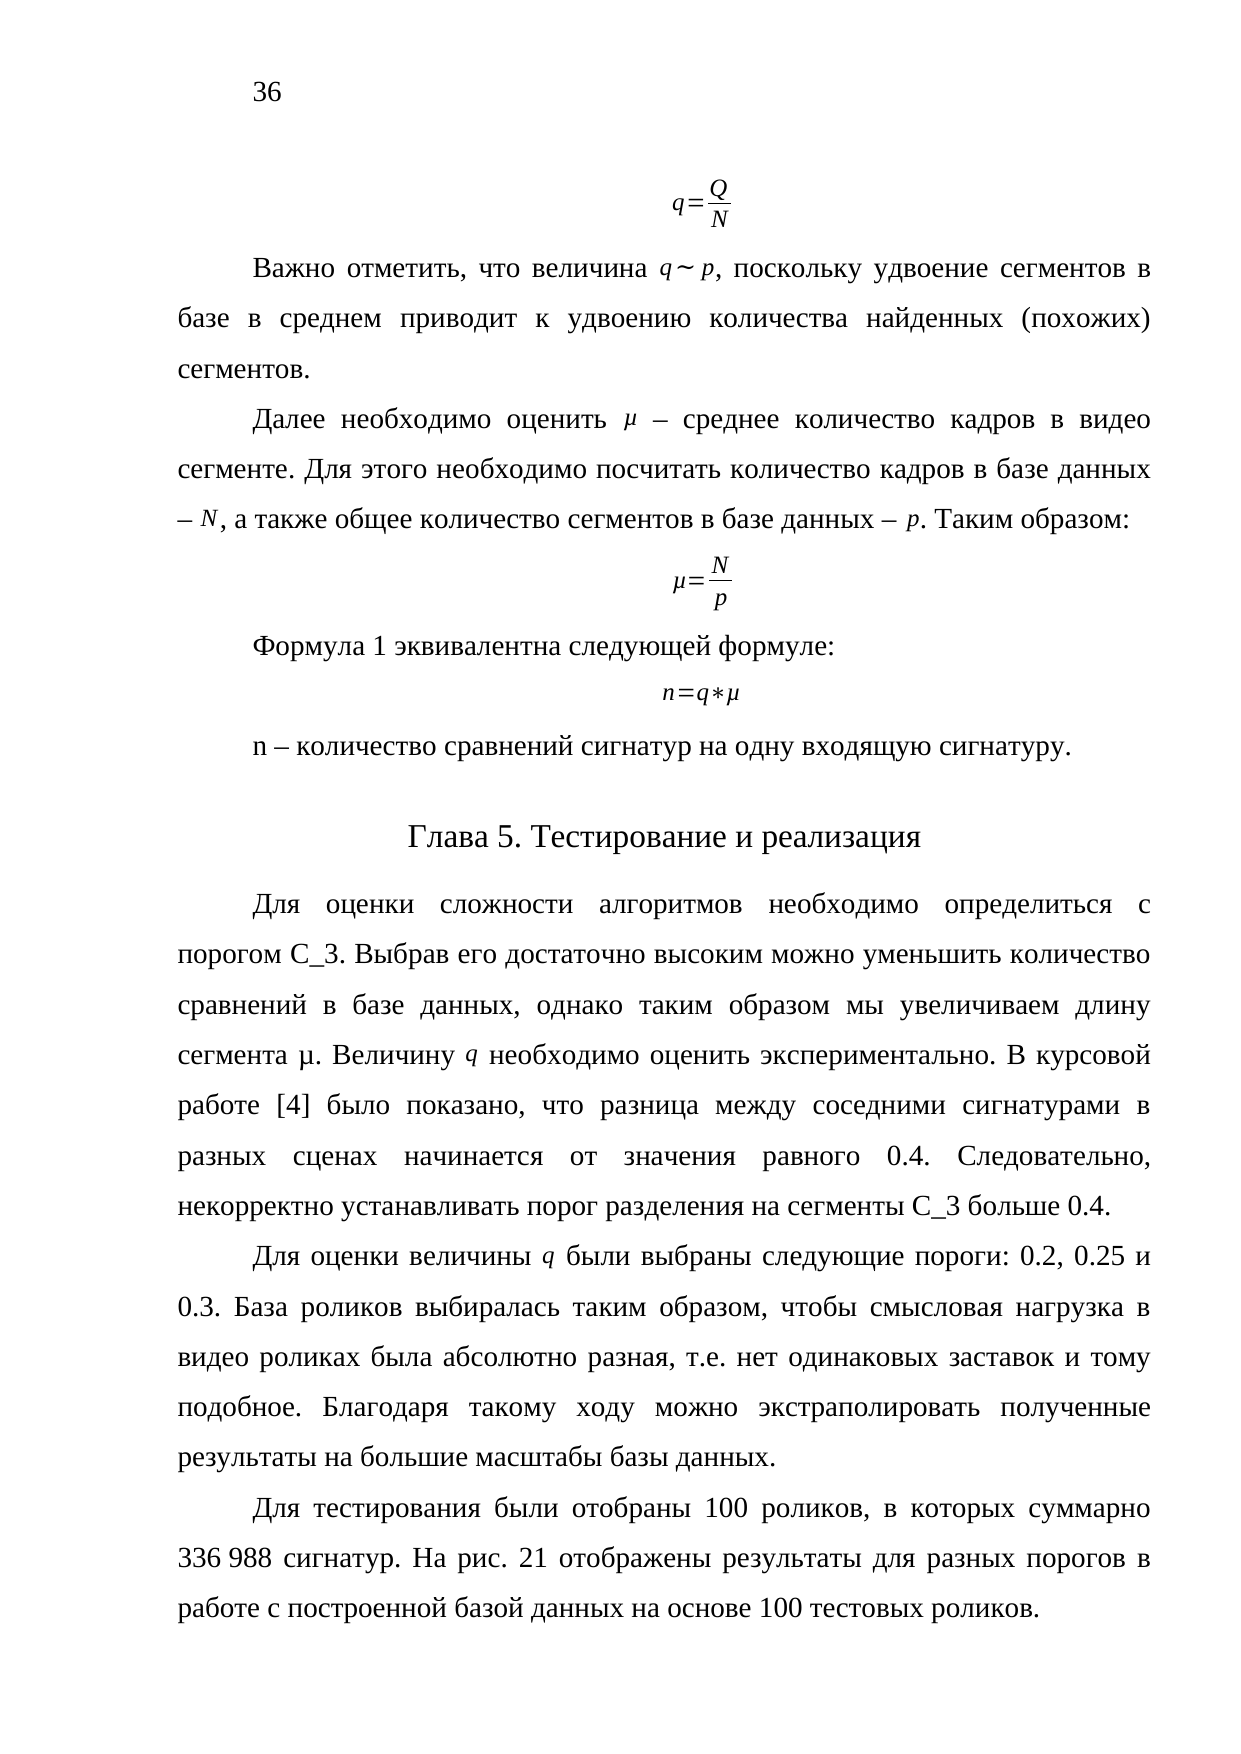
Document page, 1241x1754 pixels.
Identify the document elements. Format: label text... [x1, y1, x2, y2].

text Важно отметить, что величина , поскольку удвоение сегментов в базе в среднем приводит к удвоению количества найденных (похожих) сегментов. [177, 250, 1152, 384]
text n – количество сравнений сигнатур на одну входящую сигнатуру. [177, 728, 1152, 762]
text Формула 1 эквивалентна следующей формуле: [177, 628, 1152, 661]
text Для тестирования были отобраны 100 роликов, в которых суммарно 336 988 сигнатур. На рис. 21 отображены результаты для разных порогов в работе с построенной базой данных на основе 100 тестовых роликов. [177, 1490, 1152, 1624]
text Для оценки сложности алгоритмов необходимо определиться с порогом C_3. Выбрав его достаточно высоким можно уменьшить количество сравнений в базе данных, однако таким образом мы увеличиваем длину сегмента µ. Величину необходимо оценить экспериментально. В курсовой работе [4] было показано, что разница между соседними сигнатурами в разных сценах начинается от значения равного 0.4. Следовательно, некорректно устанавливать порог разделения на сегменты С_3 больше 0.4. [177, 886, 1152, 1222]
text Далее необходимо оценить – среднее количество кадров в видео сегменте. Для этого необходимо посчитать количество кадров в базе данных – , а также общее количество сегментов в базе данных – . Таким образом: [177, 401, 1152, 535]
subtitle Глава 5. Тестирование и реализация [177, 816, 1152, 854]
text Для оценки величины были выбраны следующие пороги: 0.2, 0.25 и 0.3. База роликов выбиралась таким образом, чтобы смысловая нагрузка в видео роликах была абсолютно разная, т.е. нет одинаковых заставок и тому подобное. Благодаря такому ходу можно экстраполировать полученные результаты на большие масштабы базы данных. [177, 1238, 1152, 1473]
